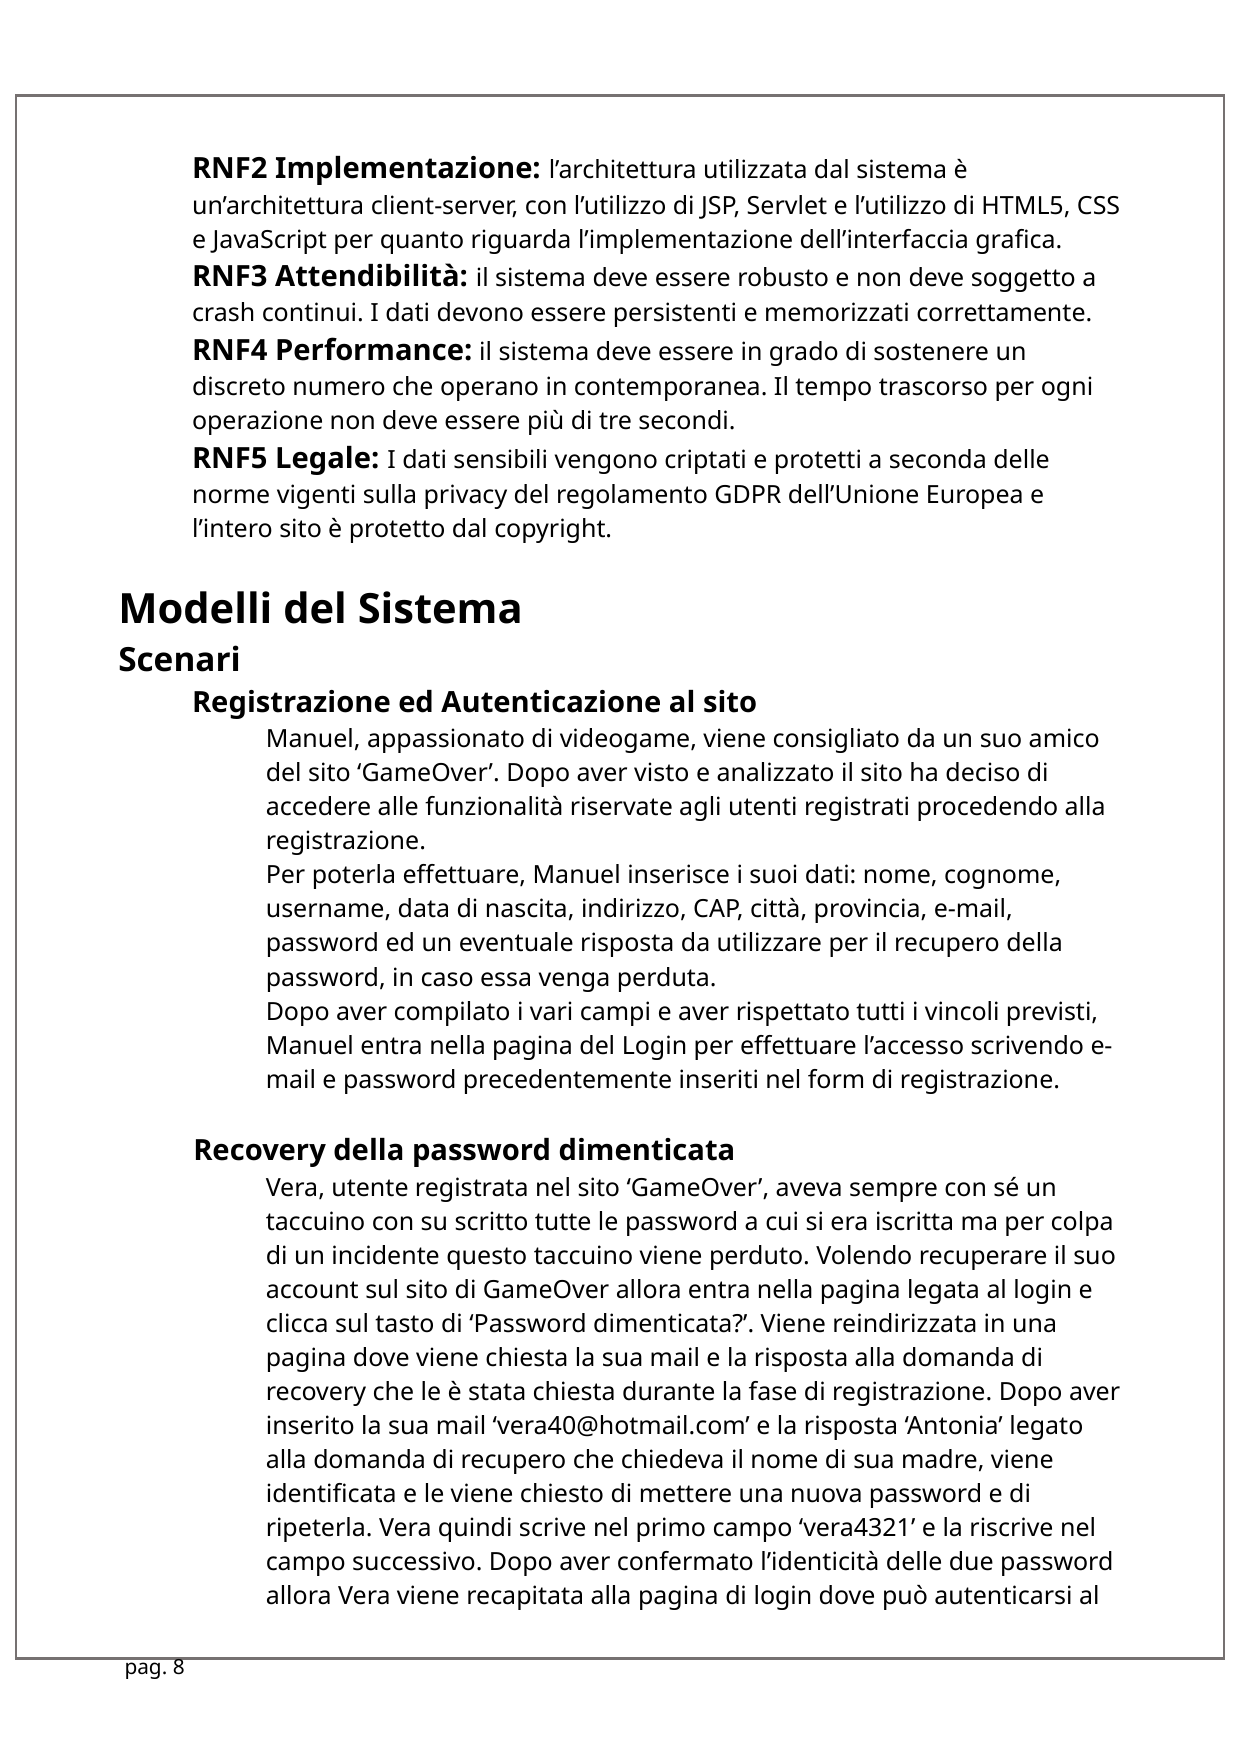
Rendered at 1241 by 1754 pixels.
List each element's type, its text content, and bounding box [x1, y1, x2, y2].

list Recovery della password dimenticata [193, 1129, 1122, 1169]
text RNF2 Implementazione: l’architettura utilizzata dal sistema è un’architettura client-server, con l’utilizzo di JSP, Servlet e l’utilizzo di HTML5, CSS e JavaScript per quanto riguarda l’implementazione dell’interfaccia grafica. [192, 148, 1122, 255]
text Scenari [118, 636, 1122, 681]
text RNF5 Legale: I dati sensibili vengono criptati e protetti a seconda delle norme vigenti sulla privacy del regolamento GDPR dell’Unione Europea e l’intero sito è protetto dal copyright. [192, 437, 1122, 545]
text Registrazione ed Autenticazione al sito [118, 681, 1122, 721]
text RNF4 Performance: il sistema deve essere in grado di sostenere un discreto numero che operano in contemporanea. Il tempo trascorso per ogni operazione non deve essere più di tre secondi. [192, 329, 1122, 437]
text Dopo aver compilato i vari campi e aver rispettato tutti i vincoli previsti, Manuel entra nella pagina del Login per effettuare l’accesso scrivendo e-mail e password precedentemente inseriti nel form di registrazione. [266, 993, 1122, 1095]
text Manuel, appassionato di videogame, viene consigliato da un suo amico del sito ‘GameOver’. Dopo aver visto e analizzato il sito ha deciso di accedere alle funzionalità riservate agli utenti registrati procedendo alla registrazione. [266, 721, 1122, 857]
text Per poterla effettuare, Manuel inserisce i suoi dati: nome, cognome, username, data di nascita, indirizzo, CAP, città, provincia, e-mail, password ed un eventuale risposta da utilizzare per il recupero della password, in caso essa venga perduta. [266, 857, 1122, 993]
text RNF3 Attendibilità: il sistema deve essere robusto e non deve soggetto a crash continui. I dati devono essere persistenti e memorizzati correttamente. [192, 255, 1122, 329]
text Modelli del Sistema [118, 579, 1122, 636]
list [266, 1169, 1122, 1612]
